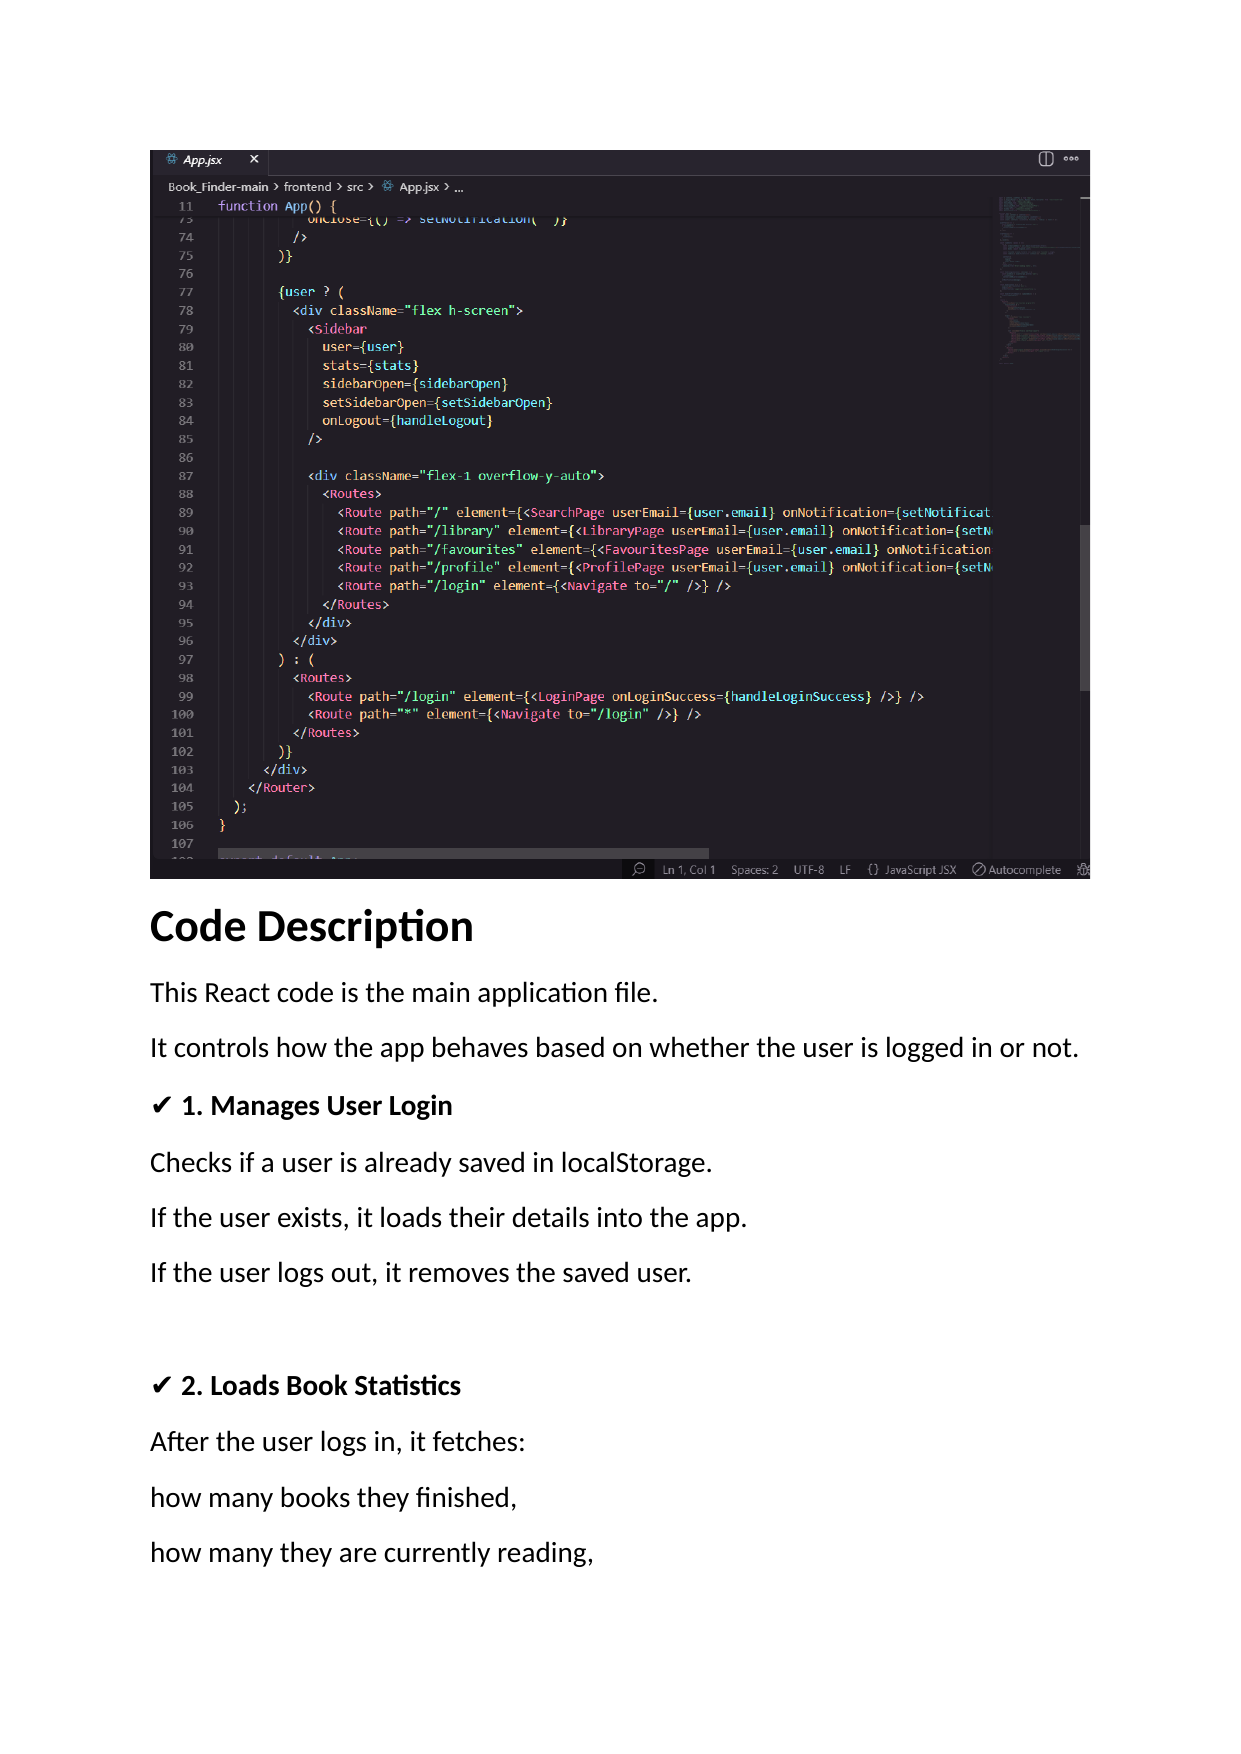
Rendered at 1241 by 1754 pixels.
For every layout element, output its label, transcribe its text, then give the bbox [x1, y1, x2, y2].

text ✔ 2. Loads Book Statistics [150, 1364, 1090, 1404]
text how many they are currently reading, [150, 1534, 1090, 1569]
text After the user logs in, it fetches: [150, 1423, 1090, 1459]
text Code Description [150, 897, 1090, 953]
text This React code is the main application file. [150, 974, 1090, 1009]
text Checks if a user is already saved in localStorage. [150, 1144, 1090, 1179]
text ✔ 1. Manages User Login [150, 1084, 1090, 1124]
text If the user exists, it loads their details into the app. [150, 1199, 1090, 1234]
text If the user logs out, it removes the saved user. [150, 1254, 1090, 1289]
text how many books they finished, [150, 1479, 1090, 1514]
picture [150, 150, 1091, 879]
text It controls how the app behaves based on whether the user is logged in or not. [150, 1029, 1090, 1065]
